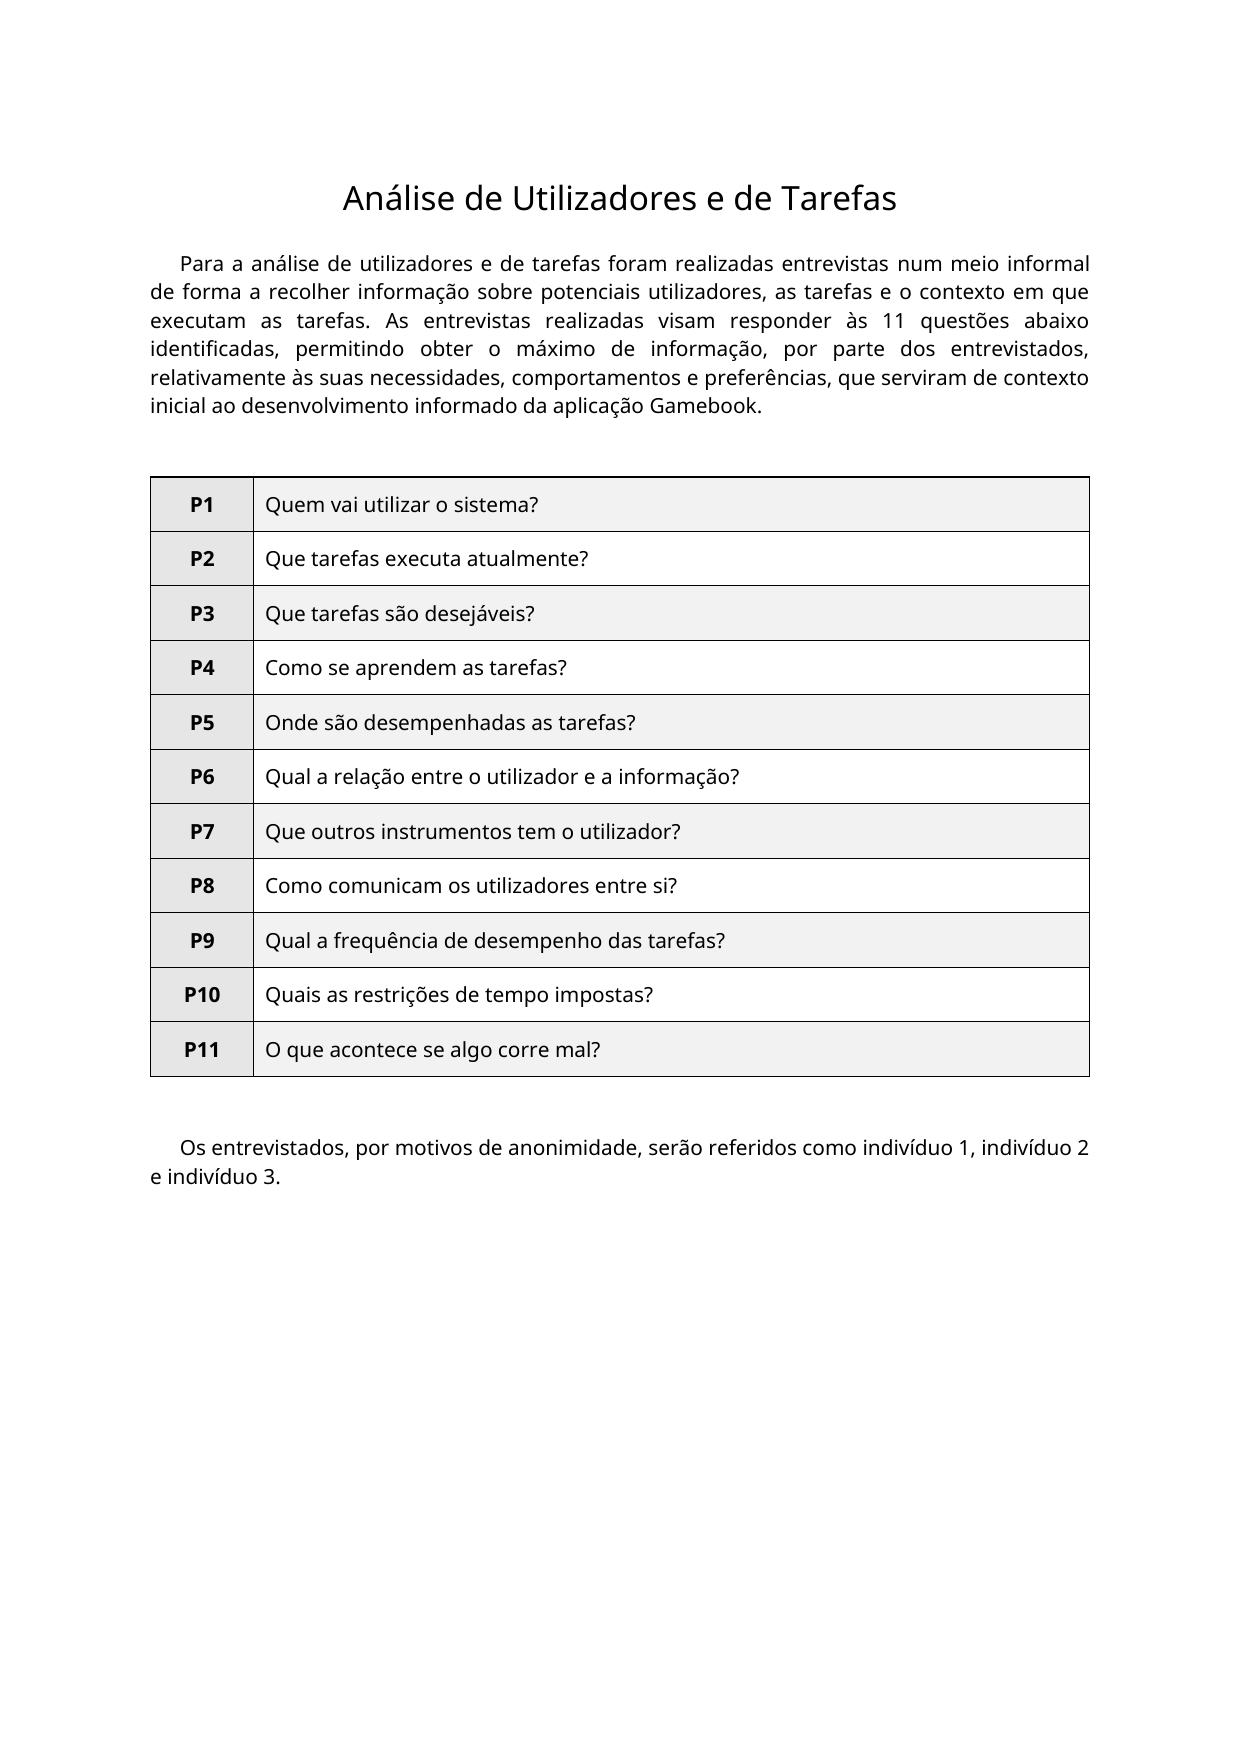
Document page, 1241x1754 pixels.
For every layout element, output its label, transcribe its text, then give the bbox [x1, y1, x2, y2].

table_cell Que tarefas são desejáveis? [254, 586, 1089, 640]
table_cell Que outros instrumentos tem o utilizador? [254, 804, 1089, 858]
table_header P1 [151, 478, 253, 531]
table_header Quem vai utilizar o sistema? [254, 478, 1089, 531]
table_cell P3 [151, 586, 253, 640]
table_cell P6 [151, 750, 253, 803]
table_cell P11 [151, 1022, 253, 1076]
table_cell P9 [151, 913, 253, 967]
table_cell P2 [151, 532, 253, 585]
table_cell Como se aprendem as tarefas? [254, 641, 1089, 694]
text Os entrevistados, por motivos de anonimidade, serão referidos como indivíduo 1, indivíduo 2 e indivíduo 3. [150, 1133, 1090, 1190]
table_cell Quais as restrições de tempo impostas? [254, 968, 1089, 1021]
table_cell Que tarefas executa atualmente? [254, 532, 1089, 585]
subtitle Análise de Utilizadores e de Tarefas [150, 175, 1090, 220]
text Para a análise de utilizadores e de tarefas foram realizadas entrevistas num meio informal de forma a recolher informação sobre potenciais utilizadores, as tarefas e o contexto em que executam as tarefas. As entrevistas realizadas visam responder às 11 questões abaixo identificadas, permitindo obter o máximo de informação, por parte dos entrevistados, relativamente às suas necessidades, comportamentos e preferências, que serviram de contexto inicial ao desenvolvimento informado da aplicação Gamebook. [150, 249, 1090, 419]
table_cell P4 [151, 641, 253, 694]
table_cell O que acontece se algo corre mal? [254, 1022, 1089, 1076]
table_cell Qual a frequência de desempenho das tarefas? [254, 913, 1089, 967]
table_cell P10 [151, 968, 253, 1021]
table_cell P8 [151, 859, 253, 912]
table_cell P7 [151, 804, 253, 858]
table_cell Qual a relação entre o utilizador e a informação? [254, 750, 1089, 803]
table_cell Onde são desempenhadas as tarefas? [254, 695, 1089, 749]
table_cell Como comunicam os utilizadores entre si? [254, 859, 1089, 912]
table_cell P5 [151, 695, 253, 749]
